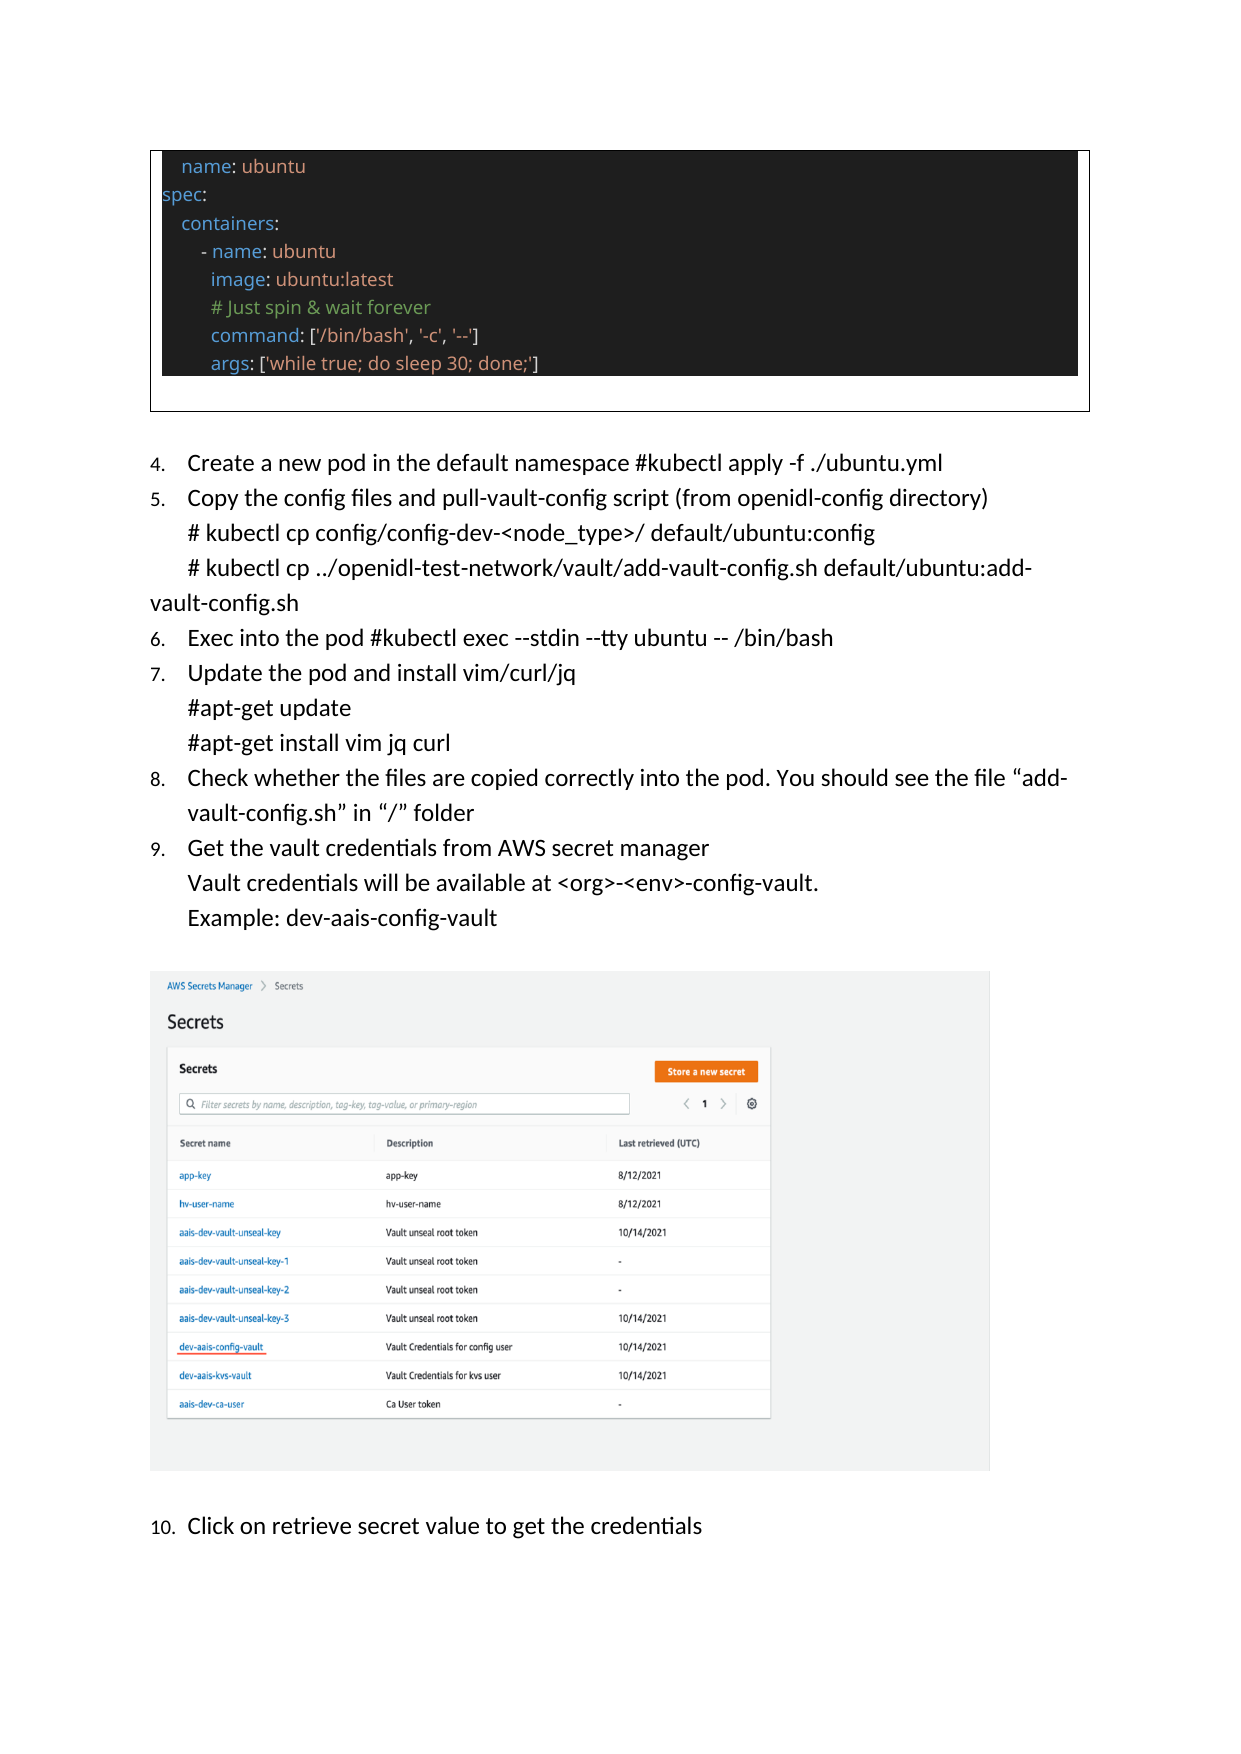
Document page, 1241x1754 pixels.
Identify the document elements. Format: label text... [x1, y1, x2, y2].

list Exec into the pod #kubectl exec --stdin --tty ubuntu -- /bin/bash [150, 622, 1090, 652]
list Copy the config files and pull-vault-config script (from openidl-config directory) [150, 482, 1090, 512]
picture [150, 971, 990, 1471]
text #apt-get install vim jq curl [150, 727, 1090, 757]
text # kubectl cp ../openidl-test-network/vault/add-vault-config.sh default/ubuntu:add-vault-config.sh [150, 552, 1090, 617]
list Update the pod and install vim/curl/jq [150, 657, 1090, 687]
text Vault credentials will be available at <org>-<env>-config-vault. [150, 867, 1090, 897]
text Example: dev-aais-config-vault [150, 902, 1090, 932]
list Click on retrieve secret value to get the credentials [150, 1510, 1090, 1540]
list Get the vault credentials from AWS secret manager [150, 832, 1090, 862]
text # kubectl cp config/config-dev-<node_type>/ default/ubuntu:config [150, 517, 1090, 547]
list Create a new pod in the default namespace #kubectl apply -f ./ubuntu.yml [150, 447, 1090, 477]
list Check whether the files are copied correctly into the pod. You should see the file “add-vault-config.sh” in “/” folder [150, 762, 1090, 827]
text #apt-get update [150, 692, 1090, 722]
